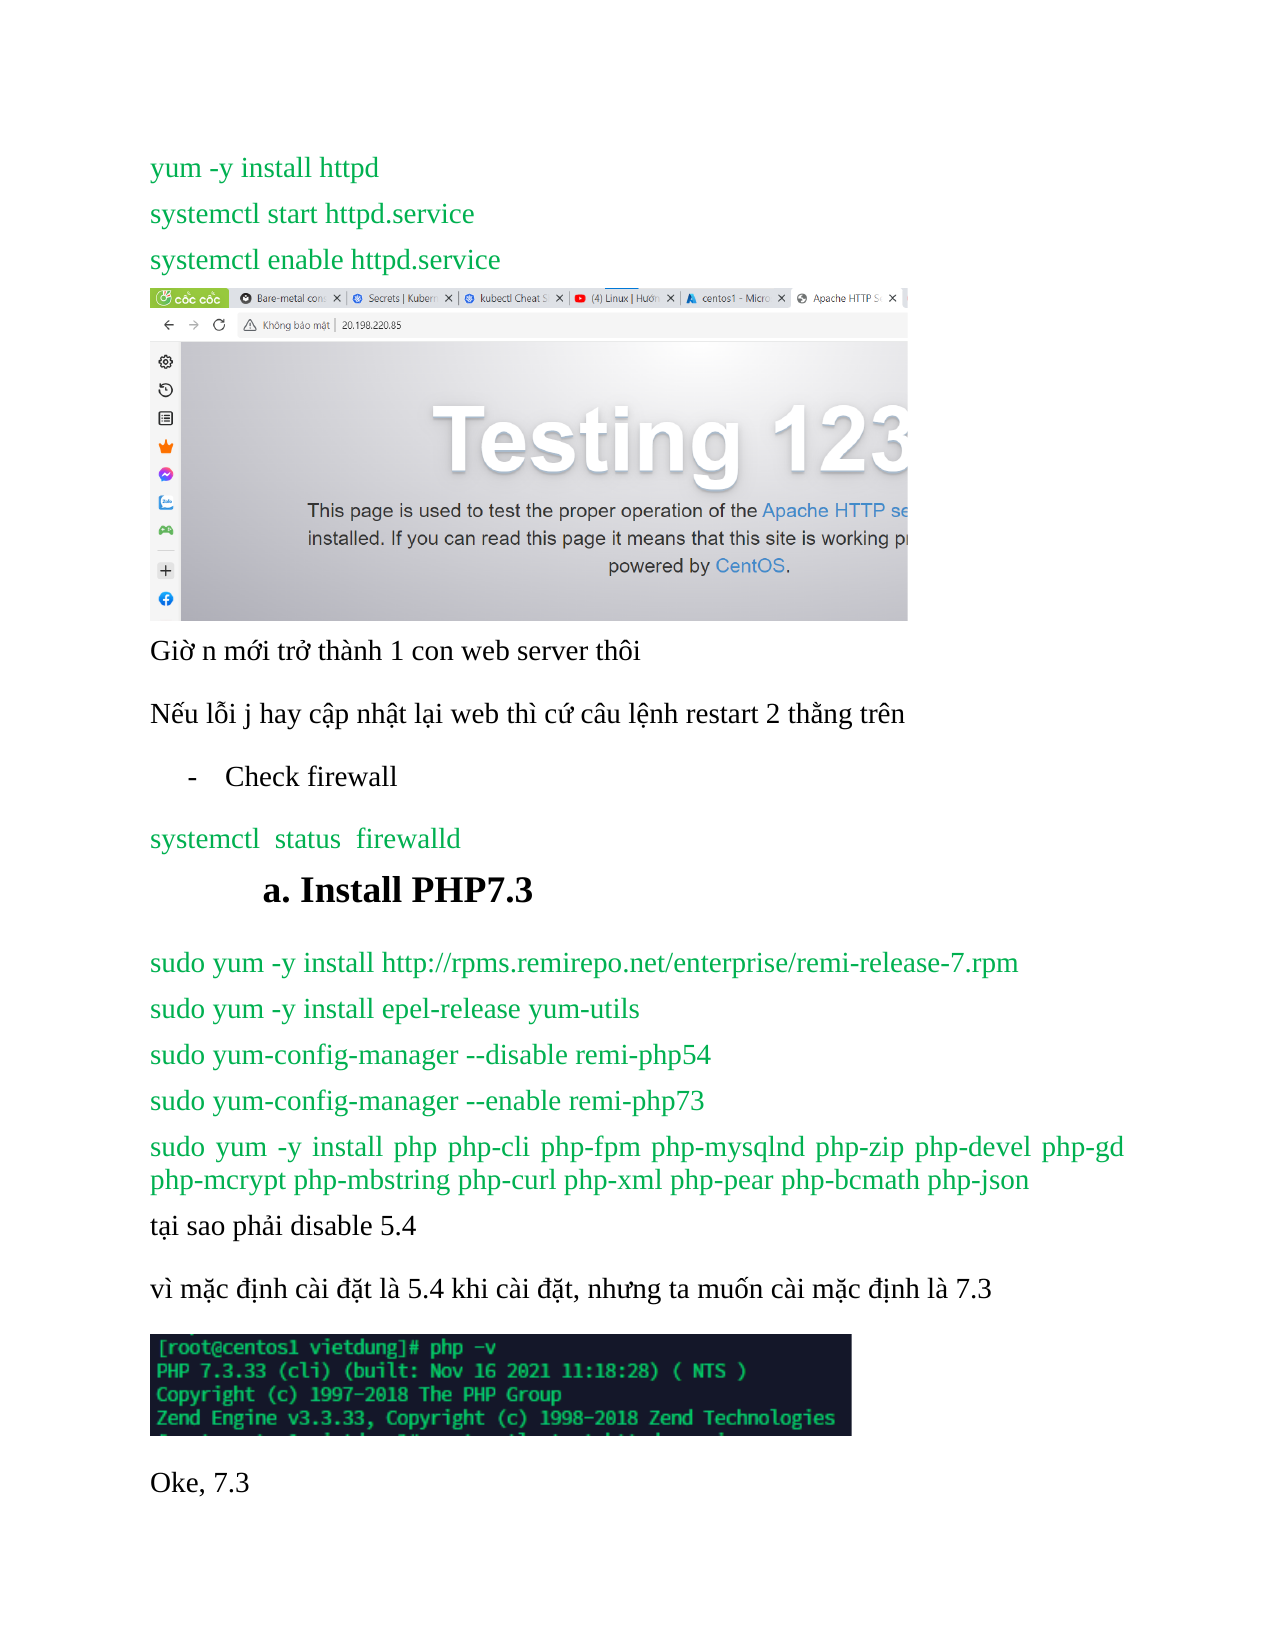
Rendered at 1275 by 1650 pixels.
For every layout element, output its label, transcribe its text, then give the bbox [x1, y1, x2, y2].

text sudo yum -y install http://rpms.remirepo.net/enterprise/remi-release-7.rpm [150, 945, 1125, 978]
text sudo yum-config-manager --disable remi-php54 [150, 1037, 1125, 1070]
text tại sao phải disable 5.4 [150, 1208, 1125, 1242]
subtitle Install PHP7.3 [262, 868, 1125, 911]
text sudo yum -y install epel-release yum-utils [150, 991, 1125, 1024]
text systemctl start httpd.service [150, 196, 1125, 229]
text sudo yum -y install php php-cli php-fpm php-mysqlnd php-zip php-devel php-gd php-mcrypt php-mbstring php-curl php-xml php-pear php-bcmath php-json [150, 1129, 1125, 1196]
text sudo yum-config-manager --enable remi-php73 [150, 1083, 1125, 1116]
picture [150, 1334, 852, 1436]
picture [150, 288, 908, 621]
text systemctl enable httpd.service [150, 242, 1125, 276]
text vì mặc định cài đặt là 5.4 khi cài đặt, nhưng ta muốn cài mặc định là 7.3 [150, 1271, 1125, 1305]
text yum -y install httpd [150, 150, 1125, 183]
text systemctl status firewalld [150, 822, 1125, 855]
text Nếu lỗi j hay cập nhật lại web thì cứ câu lệnh restart 2 thằng trên [150, 696, 1125, 729]
list Check firewall [187, 759, 1125, 792]
text Oke, 7.3 [150, 1465, 1125, 1498]
text Giờ n mới trở thành 1 con web server thôi [150, 633, 1125, 667]
